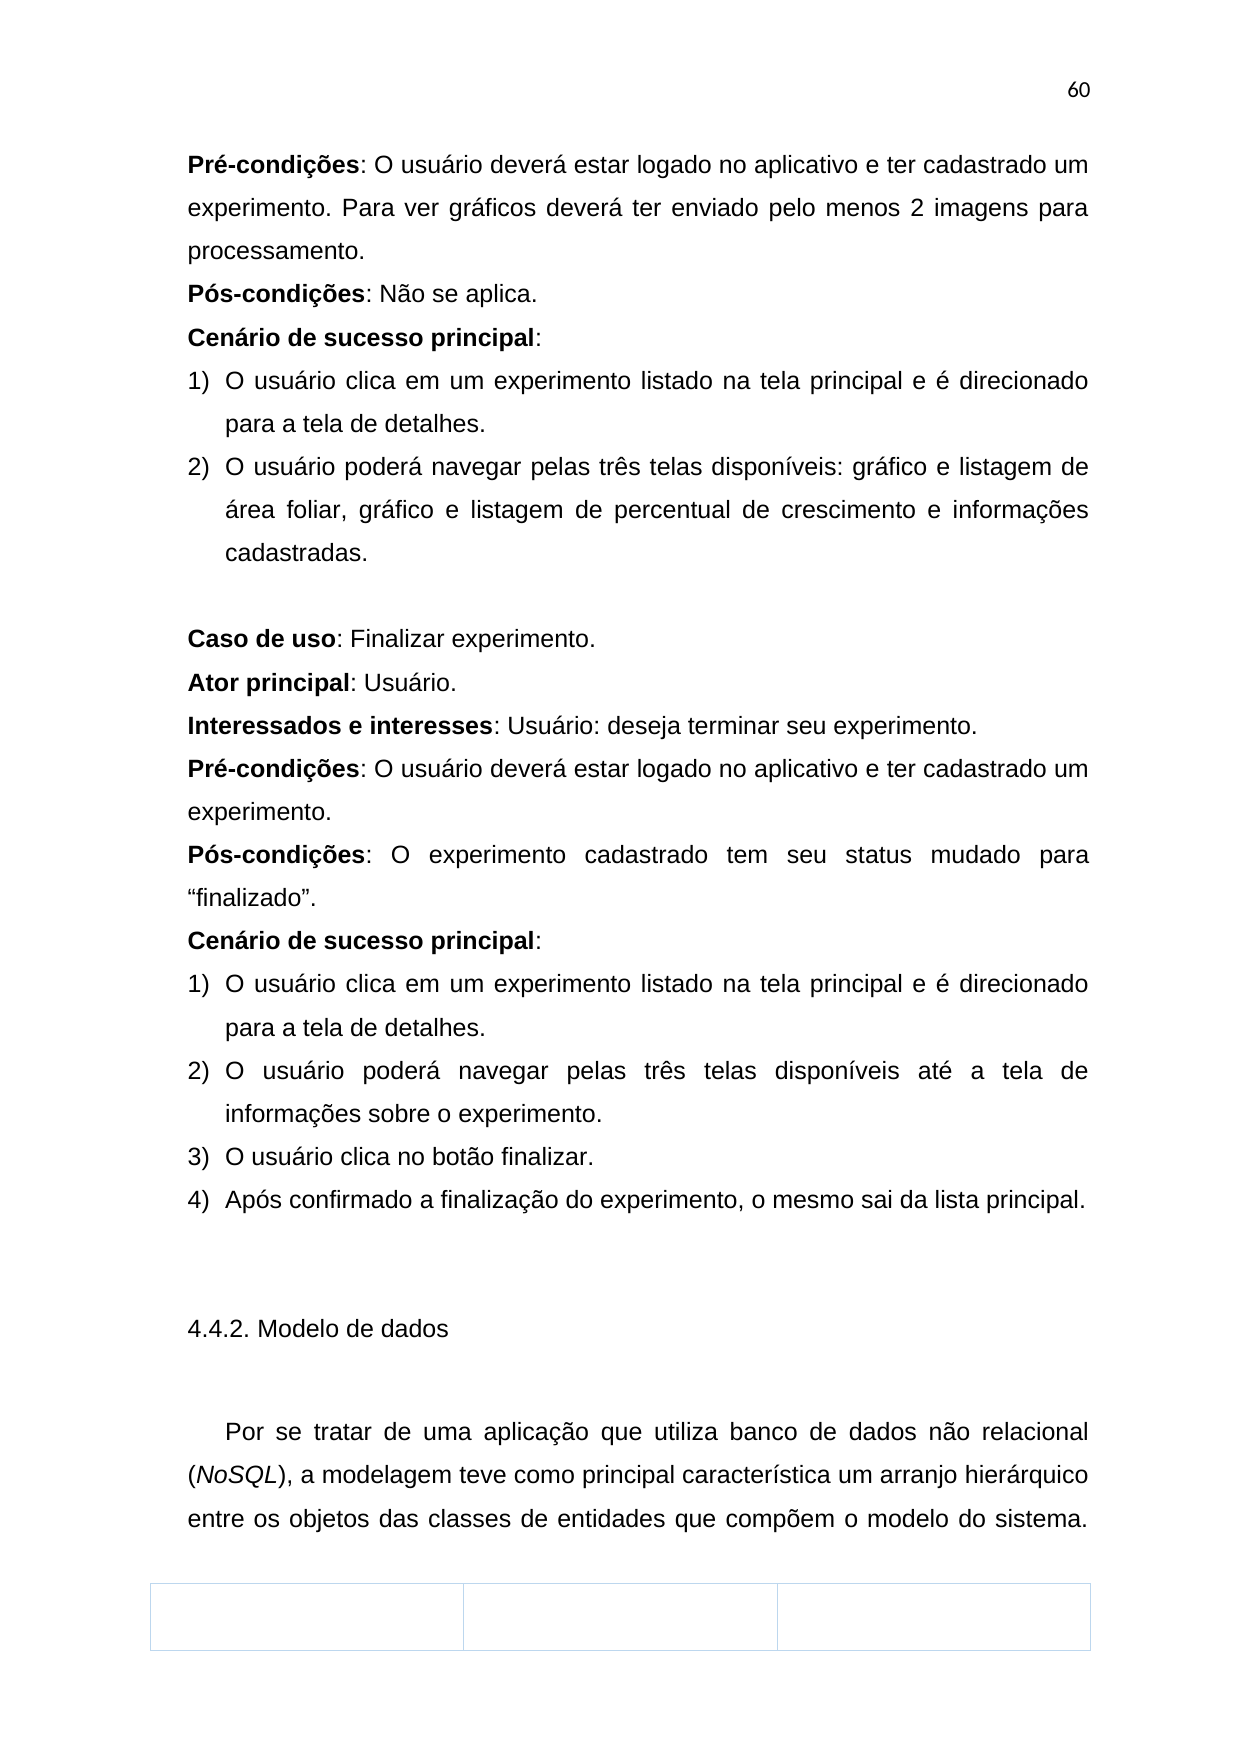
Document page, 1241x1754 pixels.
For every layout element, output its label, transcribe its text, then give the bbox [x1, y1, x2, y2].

text Interessados e interesses: Usuário: deseja terminar seu experimento. [150, 711, 1090, 739]
list O usuário clica no botão finalizar. [187, 1142, 1090, 1171]
text Pré-condições: O usuário deverá estar logado no aplicativo e ter cadastrado um experimento. Para ver gráficos deverá ter enviado pelo menos 2 imagens para processamento. [150, 150, 1090, 265]
list Após confirmado a finalização do experimento, o mesmo sai da lista principal. [187, 1185, 1090, 1214]
text 4.4.2. Modelo de dados [187, 1314, 1090, 1343]
list O usuário clica em um experimento listado na tela principal e é direcionado para a tela de detalhes. [187, 969, 1090, 1041]
text Pré-condições: O usuário deverá estar logado no aplicativo e ter cadastrado um experimento. [150, 754, 1090, 826]
text Pós-condições: Não se aplica. [150, 279, 1090, 308]
list O usuário clica em um experimento listado na tela principal e é direcionado para a tela de detalhes. [187, 366, 1090, 437]
list O usuário poderá navegar pelas três telas disponíveis até a tela de informações sobre o experimento. [187, 1056, 1090, 1127]
text Ator principal: Usuário. [150, 667, 1090, 696]
text Cenário de sucesso principal: [150, 322, 1090, 351]
text Cenário de sucesso principal: [150, 926, 1090, 955]
text Caso de uso: Finalizar experimento. [187, 624, 1090, 653]
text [187, 1417, 1090, 1532]
list O usuário poderá navegar pelas três telas disponíveis: gráfico e listagem de área foliar, gráfico e listagem de percentual de crescimento e informações cadastradas. [187, 452, 1090, 567]
text Pós-condições: O experimento cadastrado tem seu status mudado para “finalizado”. [150, 840, 1090, 912]
